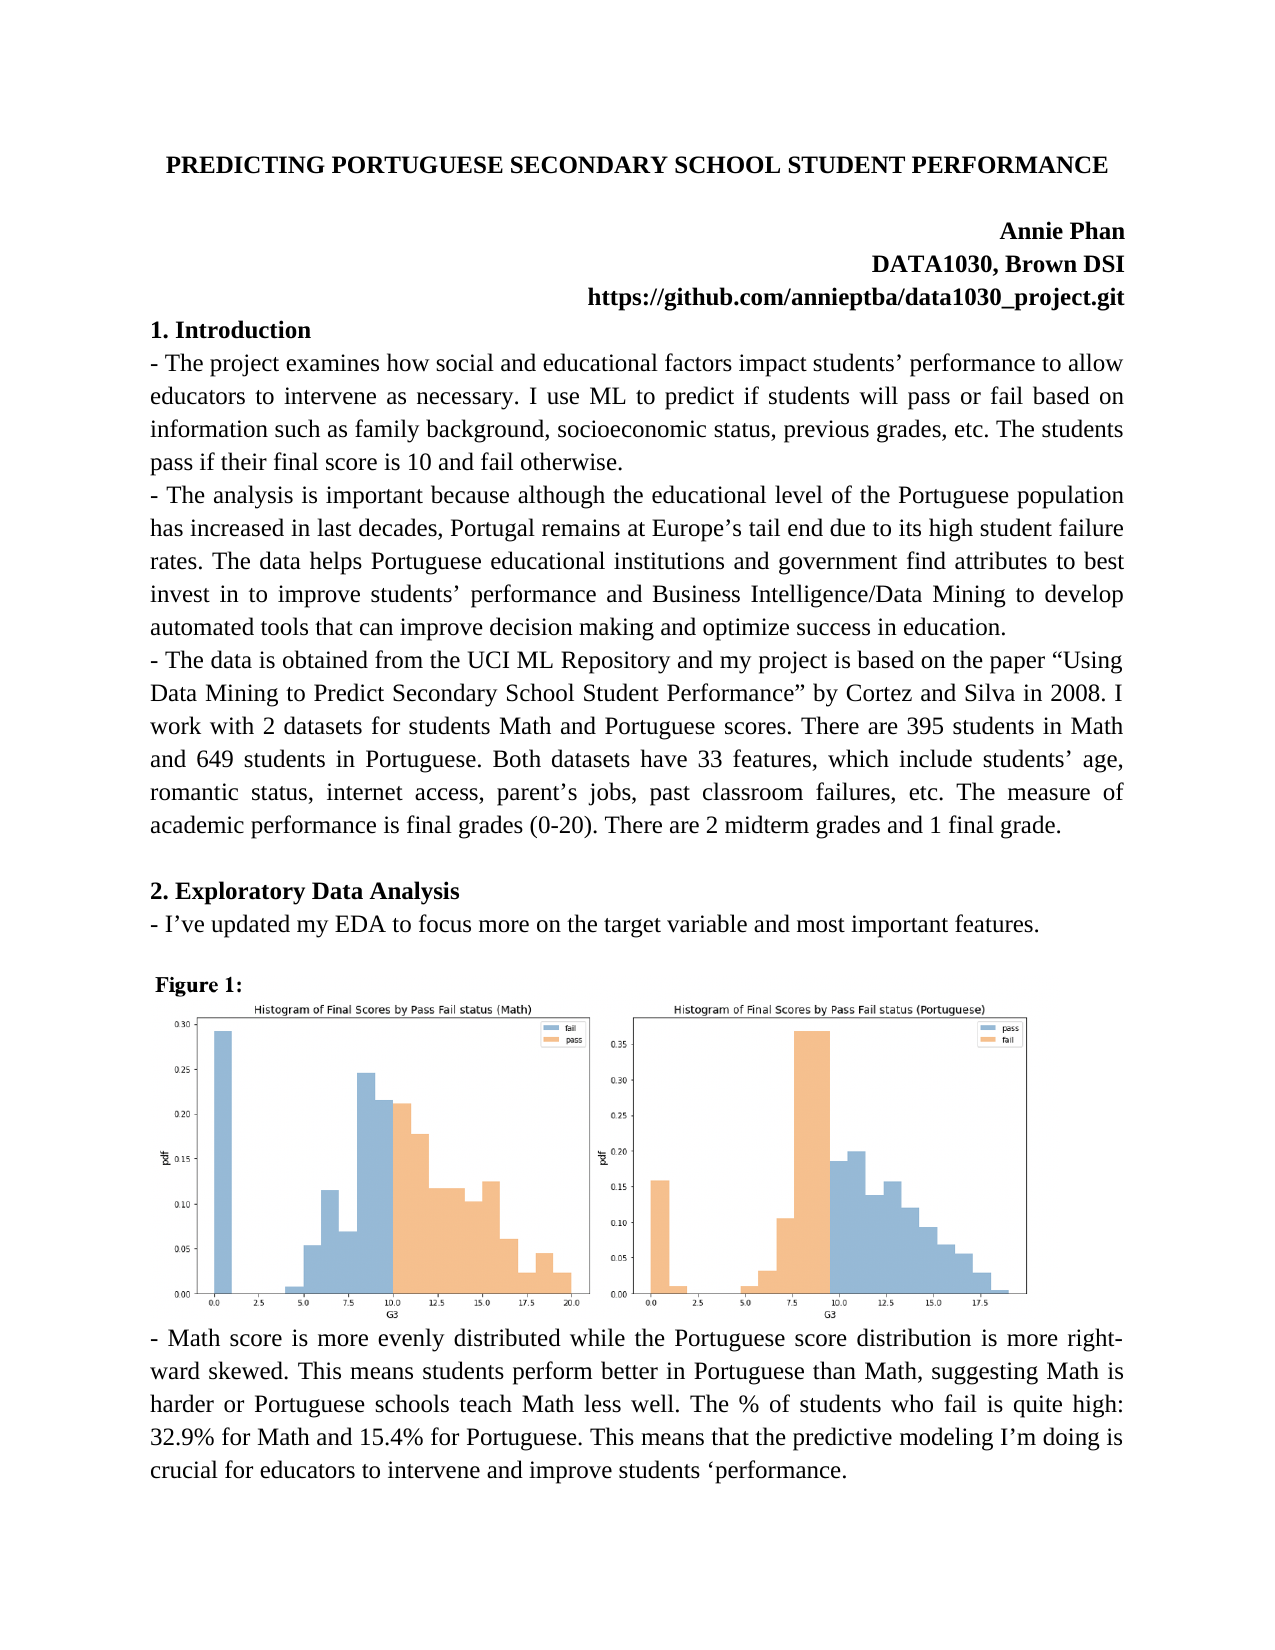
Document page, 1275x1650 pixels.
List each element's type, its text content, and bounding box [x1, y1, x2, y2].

text - Math score is more evenly distributed while the Portuguese score distribution is more right-ward skewed. This means students perform better in Portuguese than Math, suggesting Math is harder or Portuguese schools teach Math less well. The % of students who fail is quite high: 32.9% for Math and 15.4% for Portuguese. This means that the predictive modeling I’m doing is crucial for educators to intervene and improve students ‘performance. [150, 1323, 1125, 1484]
text Annie Phan [150, 216, 1125, 245]
text - The data is obtained from the UCI ML Repository and my project is based on the paper “Using Data Mining to Predict Secondary School Student Performance” by Cortez and Silva in 2008. I work with 2 datasets for students Math and Portuguese scores. There are 395 students in Math and 649 students in Portuguese. Both datasets have 33 features, which include students’ age, romantic status, internet access, parent’s jobs, past classroom failures, etc. The measure of academic performance is final grades (0-20). There are 2 midterm grades and 1 final grade. [150, 645, 1125, 839]
text - The project examines how social and educational factors impact students’ performance to allow educators to intervene as necessary. I use ML to predict if students will pass or fail based on information such as family background, socioeconomic status, previous grades, etc. The students pass if their final score is 10 and fail otherwise. [150, 348, 1125, 476]
text PREDICTING PORTUGUESE SECONDARY SCHOOL STUDENT PERFORMANCE [150, 150, 1125, 179]
text https://github.com/annieptba/data1030_project.git [150, 282, 1125, 311]
picture [150, 975, 1061, 1319]
text DATA1030, Brown DSI [150, 249, 1125, 278]
text - I’ve updated my EDA to focus more on the target variable and most important features. [150, 909, 1125, 938]
text 2. Exploratory Data Analysis [150, 876, 1125, 905]
text 1. Introduction [150, 315, 1125, 344]
text - The analysis is important because although the educational level of the Portuguese population has increased in last decades, Portugal remains at Europe’s tail end due to its high student failure rates. The data helps Portuguese educational institutions and government find attributes to best invest in to improve students’ performance and Business Intelligence/Data Mining to develop automated tools that can improve decision making and optimize success in education. [150, 480, 1125, 641]
